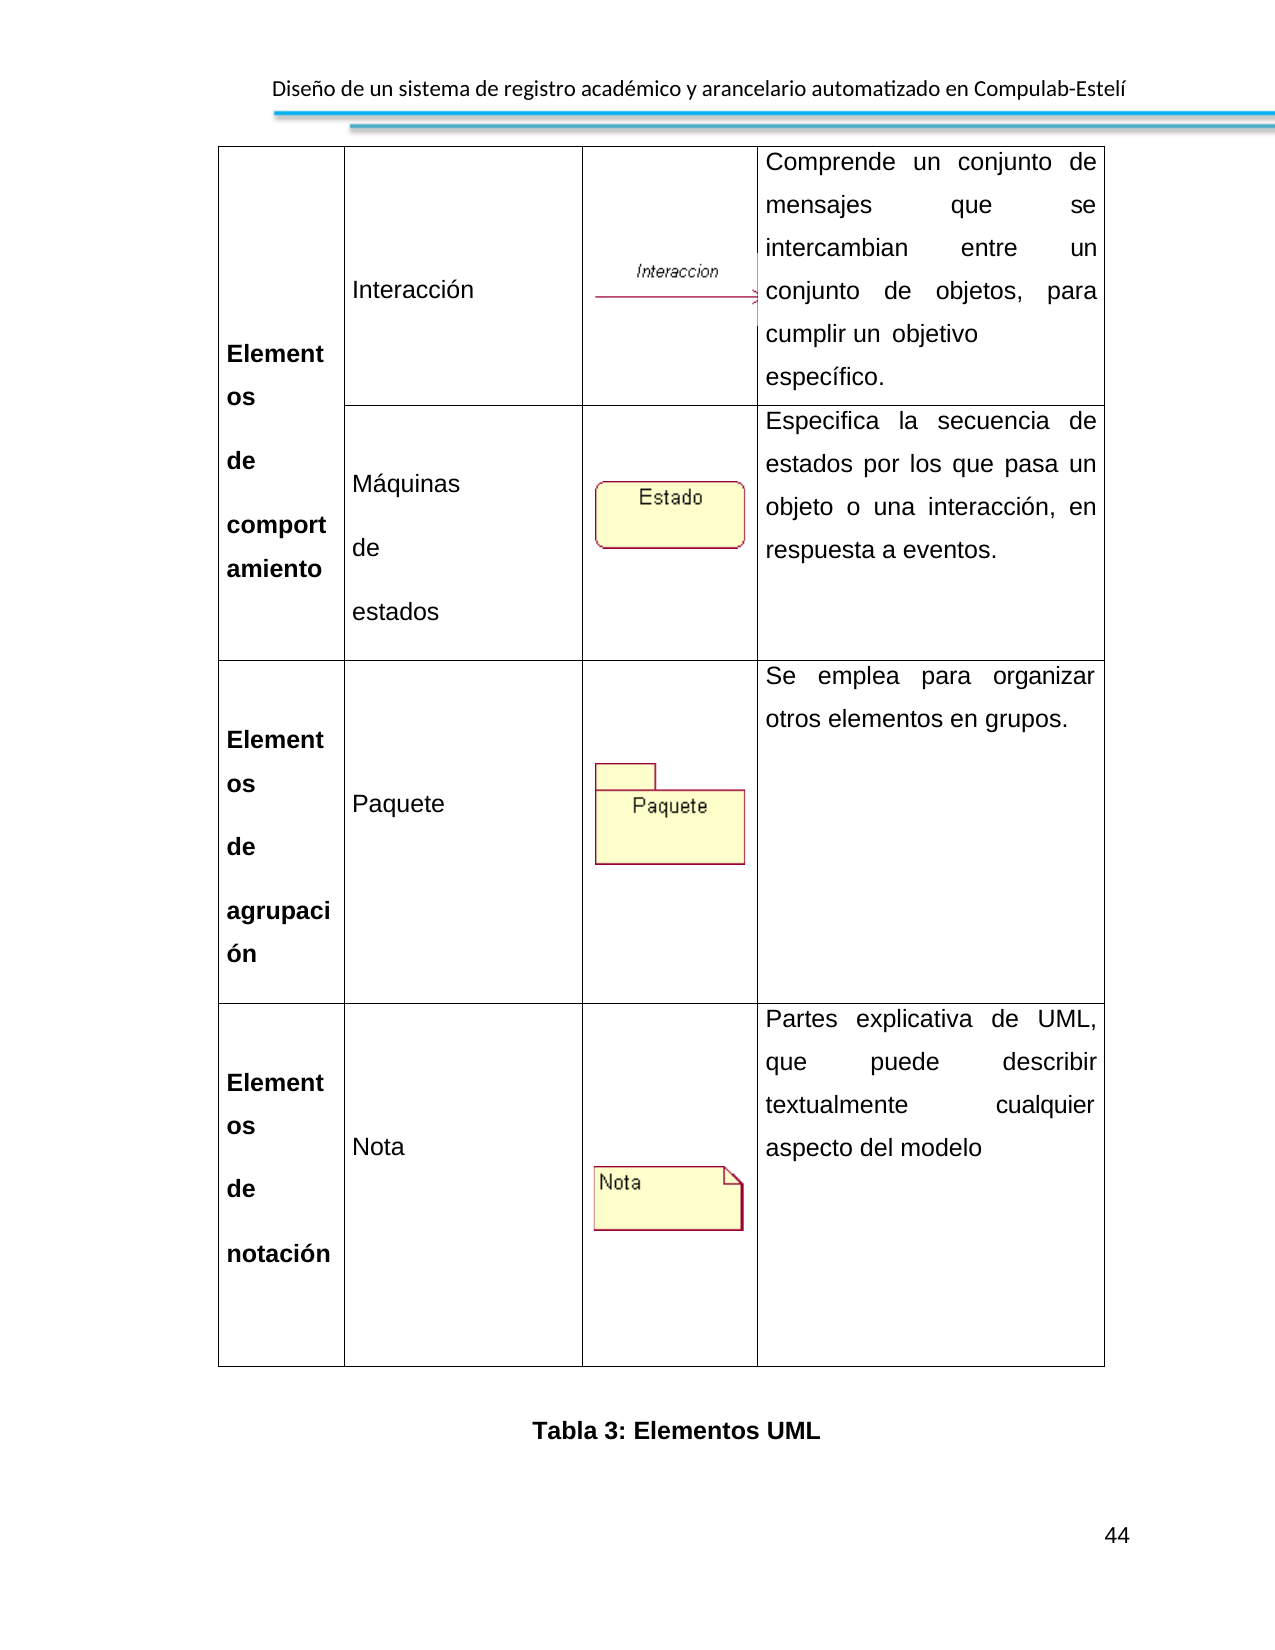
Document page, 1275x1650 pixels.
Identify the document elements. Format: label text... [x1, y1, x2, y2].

table_cell Element os de notación [219, 1004, 344, 1366]
table_cell Partes explicativa de UML, que puede describir textualmente cualquier aspecto del modelo [758, 1004, 1104, 1366]
table_header Comprende un conjunto de mensajes que se intercambian entre un conjunto de objetos, para cumplir un objetivo específico. [758, 147, 1104, 404]
picture [593, 1166, 744, 1231]
picture [595, 481, 746, 549]
table_header [583, 147, 757, 404]
table_cell Element os de agrupaci ón [219, 661, 344, 1002]
picture [266, 106, 1275, 141]
table_cell Nota [345, 1004, 582, 1366]
picture [589, 253, 758, 326]
table_cell Se emplea para organizar otros elementos en grupos. [758, 661, 1104, 1002]
table_cell [583, 1004, 757, 1366]
table_cell Especifica la secuencia de estados por los que pasa un objeto o una interacción, en respuesta a eventos. [758, 406, 1104, 660]
table_cell Paquete [345, 661, 582, 1002]
table_cell [583, 661, 757, 1002]
table_cell [583, 406, 757, 660]
table_header Interacción [345, 147, 582, 404]
text Tabla 3: Elementos UML [228, 1416, 1124, 1445]
table_cell Máquinas de estados [345, 406, 582, 660]
picture [595, 763, 746, 865]
table_header Element os de comport amiento [219, 147, 344, 660]
